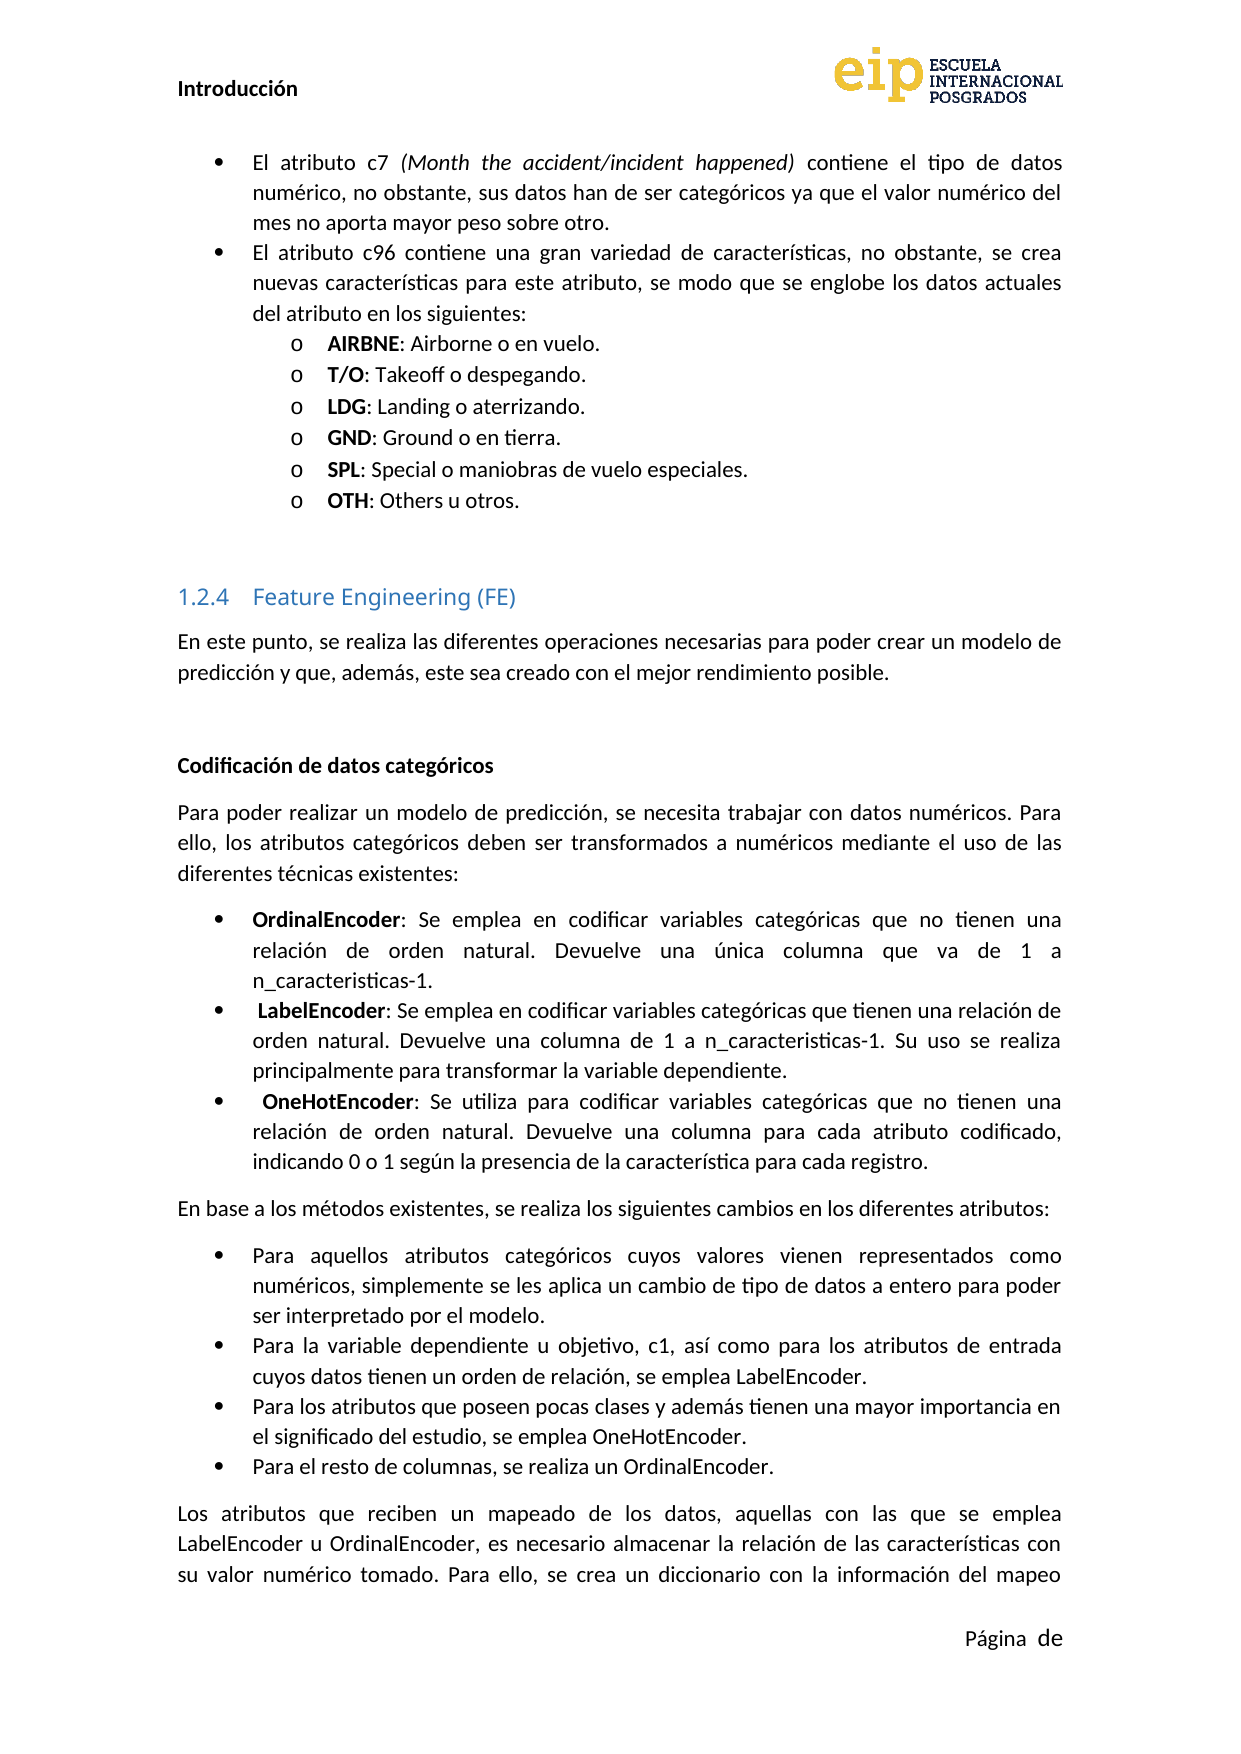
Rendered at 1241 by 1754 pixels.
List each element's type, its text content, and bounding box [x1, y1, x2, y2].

list Para la variable dependiente u objetivo, c1, así como para los atributos de entrada cuyos datos tienen un orden de relación, se emplea LabelEncoder. [215, 1332, 1063, 1390]
list El atributo c96 contiene una gran variedad de características, no obstante, se crea nuevas características para este atributo, se modo que se englobe los datos actuales del atributo en los siguientes: [215, 238, 1063, 327]
list AIRBNE: Airborne o en vuelo. [290, 329, 1063, 358]
subtitle Feature Engineering (FE) [177, 581, 1063, 612]
list OTH: Others u otros. [290, 486, 1063, 515]
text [177, 1499, 1063, 1588]
list LabelEncoder: Se emplea en codificar variables categóricas que tienen una relación de orden natural. Devuelve una columna de 1 a n_caracteristicas-1. Su uso se realiza principalmente para transformar la variable dependiente. [215, 996, 1063, 1084]
list SPL: Special o maniobras de vuelo especiales. [290, 455, 1063, 484]
list T/O: Takeoff o despegando. [290, 360, 1063, 389]
list Para el resto de columnas, se realiza un OrdinalEncoder. [215, 1452, 1063, 1480]
list Para aquellos atributos categóricos cuyos valores vienen representados como numéricos, simplemente se les aplica un cambio de tipo de datos a entero para poder ser interpretado por el modelo. [215, 1241, 1063, 1329]
list LDG: Landing o aterrizando. [290, 392, 1063, 421]
picture [834, 47, 1063, 103]
list Para los atributos que poseen pocas clases y además tienen una mayor importancia en el significado del estudio, se emplea OneHotEncoder. [215, 1392, 1063, 1450]
list GND: Ground o en tierra. [290, 423, 1063, 452]
text Para poder realizar un modelo de predicción, se necesita trabajar con datos numéricos. Para ello, los atributos categóricos deben ser transformados a numéricos mediante el uso de las diferentes técnicas existentes: [177, 798, 1063, 887]
list OneHotEncoder: Se utiliza para codificar variables categóricas que no tienen una relación de orden natural. Devuelve una columna para cada atributo codificado, indicando 0 o 1 según la presencia de la característica para cada registro. [215, 1087, 1063, 1175]
list El atributo c7 (Month the accident/incident happened) contiene el tipo de datos numérico, no obstante, sus datos han de ser categóricos ya que el valor numérico del mes no aporta mayor peso sobre otro. [215, 148, 1063, 236]
text En este punto, se realiza las diferentes operaciones necesarias para poder crear un modelo de predicción y que, además, este sea creado con el mejor rendimiento posible. [177, 627, 1063, 686]
text Codificación de datos categóricos [177, 751, 1063, 779]
list OrdinalEncoder: Se emplea en codificar variables categóricas que no tienen una relación de orden natural. Devuelve una única columna que va de 1 a n_caracteristicas-1. [215, 906, 1063, 994]
text En base a los métodos existentes, se realiza los siguientes cambios en los diferentes atributos: [177, 1194, 1063, 1222]
